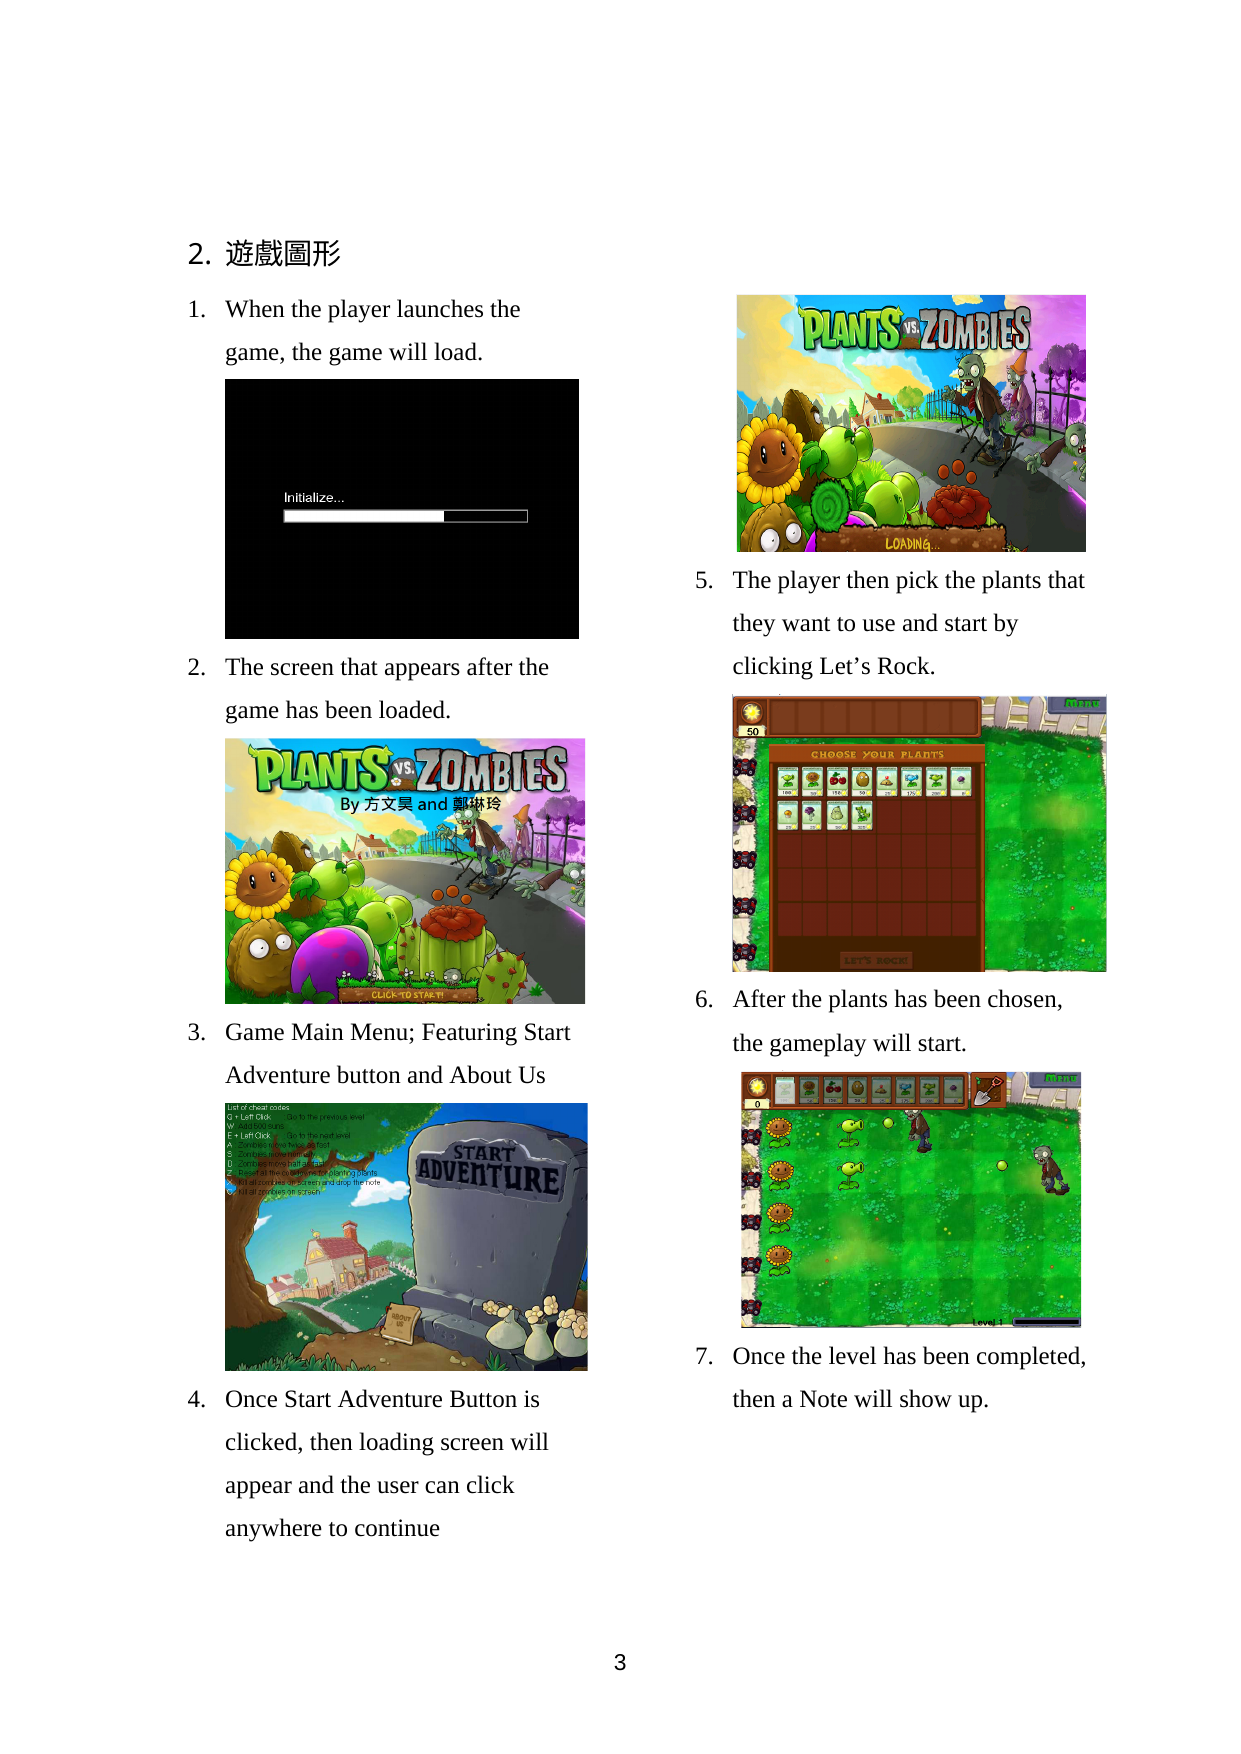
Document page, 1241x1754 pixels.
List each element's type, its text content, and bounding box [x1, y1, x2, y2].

list The screen that appears after the game has been loaded. [187, 652, 582, 724]
picture [736, 294, 1086, 552]
subtitle 遊戲圖形 [187, 231, 1090, 273]
picture [225, 379, 579, 639]
list After the plants has been chosen, the gameplay will start. [695, 984, 1090, 1056]
picture [225, 1103, 588, 1371]
list The player then pick the plants that they want to use and start by clicking Let’s Rock. [695, 565, 1090, 680]
list Once Start Adventure Button is clicked, then loading screen will appear and the user can click anywhere to continue [187, 1384, 582, 1542]
list Once the level has been completed, then a Note will show up. [695, 1341, 1090, 1413]
list Game Main Menu; Featuring Start Adventure button and About Us [187, 1017, 582, 1089]
picture [732, 694, 1107, 972]
picture [225, 738, 586, 1004]
picture [741, 1070, 1082, 1328]
